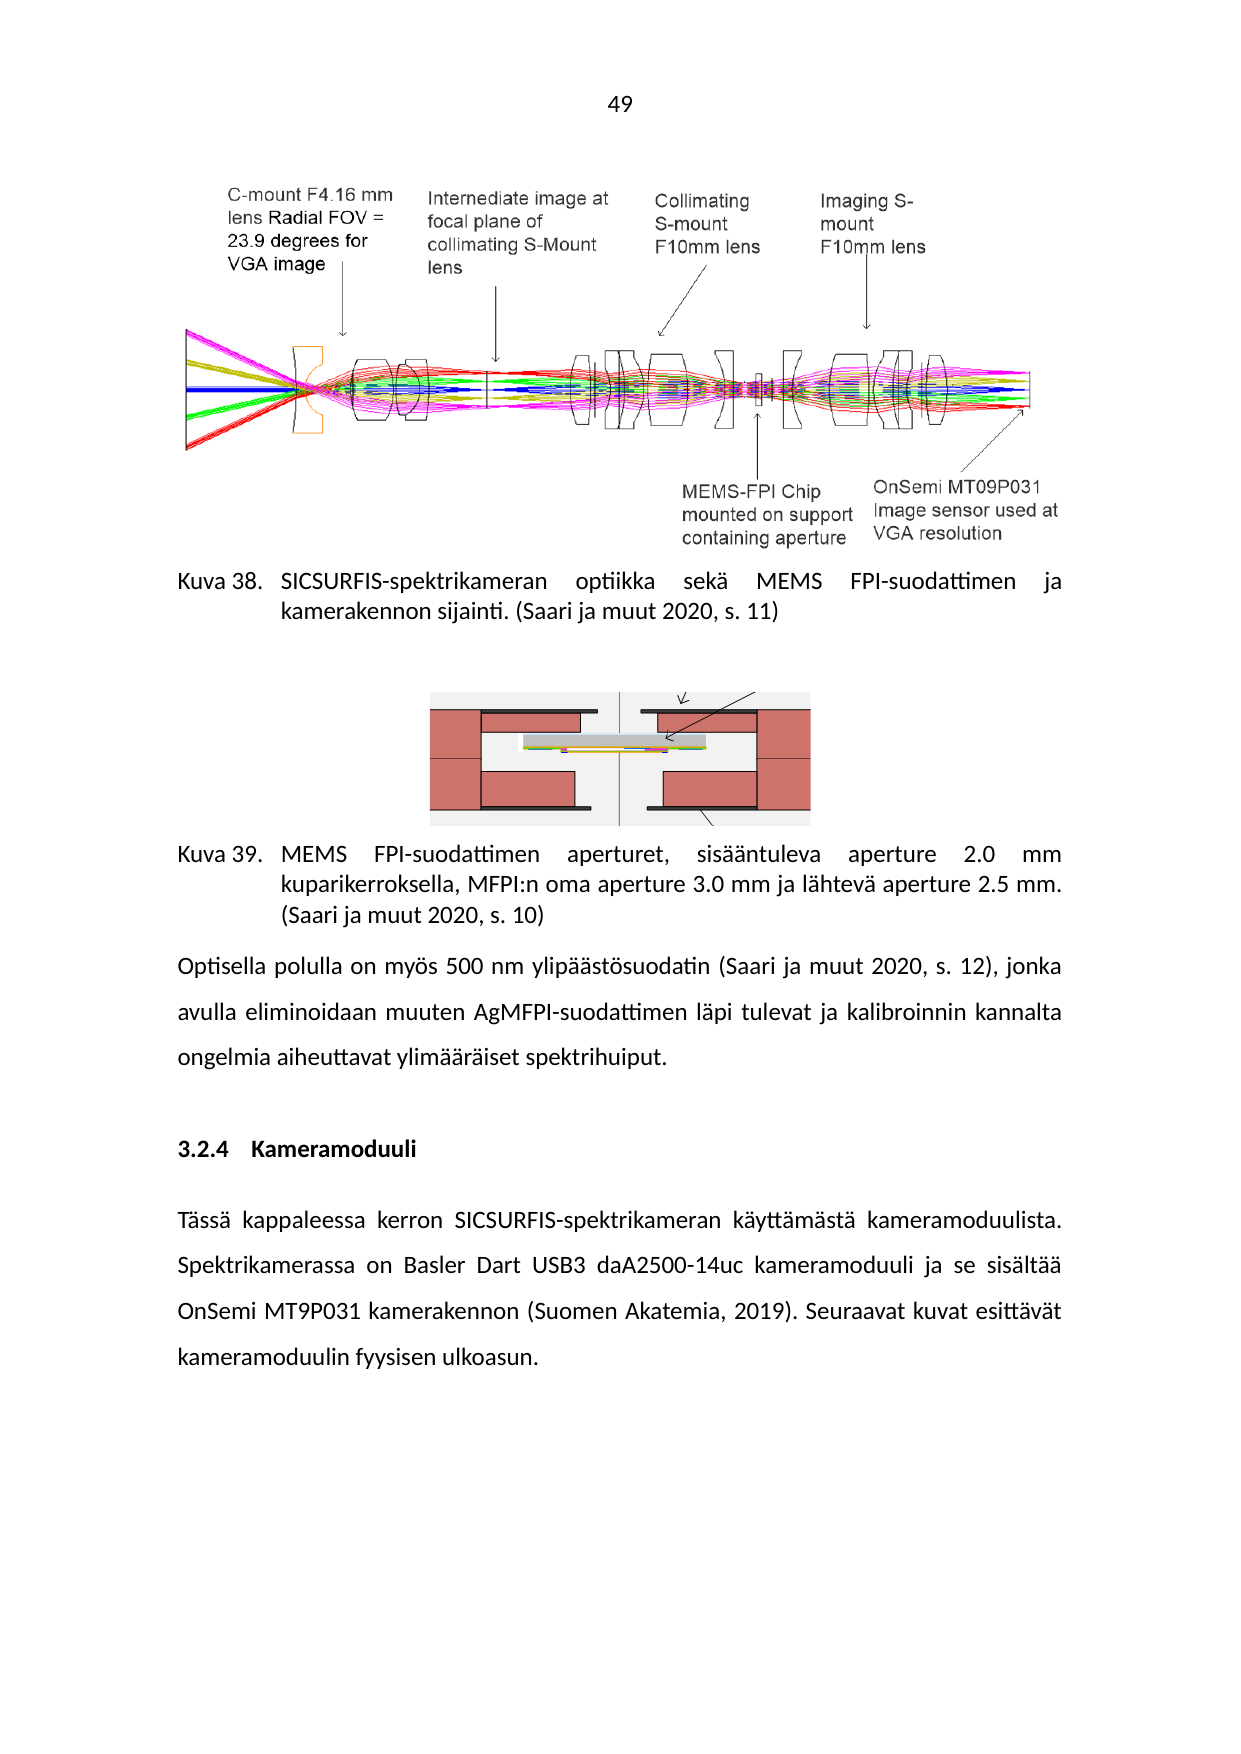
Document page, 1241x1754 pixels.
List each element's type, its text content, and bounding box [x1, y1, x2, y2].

subtitle Kameramoduuli [177, 1133, 1063, 1163]
text Optisella polulla on myös 500 nm ylipäästösuodatin (Saari ja muut 2020, s. 12), jonka avulla eliminoidaan muuten AgMFPI-suodattimen läpi tulevat ja kalibroinnin kannalta ongelmia aiheuttavat ylimääräiset spektrihuiput. [177, 950, 1063, 1072]
text Kuva 39. MEMS FPI-suodattimen aperturet, sisääntuleva aperture 2.0 mm kuparikerroksella, MFPI:n oma aperture 3.0 mm ja lähtevä aperture 2.5 mm. (Saari ja muut 2020, s. 10) [177, 838, 1063, 929]
text Kuva 38. SICSURFIS-spektrikameran optiikka sekä MEMS FPI-suodattimen ja kamerakennon sijainti. (Saari ja muut 2020, s. 11) [177, 565, 1063, 626]
text Tässä kappaleessa kerron SICSURFIS-spektrikameran käyttämästä kameramoduulista. Spektrikamerassa on Basler Dart USB3 daA2500-14uc kameramoduuli ja se sisältää OnSemi MT9P031 kamerakennon (Suomen Akatemia, 2019). Seuraavat kuvat esittävät kameramoduulin fyysisen ulkoasun. [177, 1204, 1063, 1371]
picture [429, 692, 811, 826]
picture [177, 177, 1063, 553]
